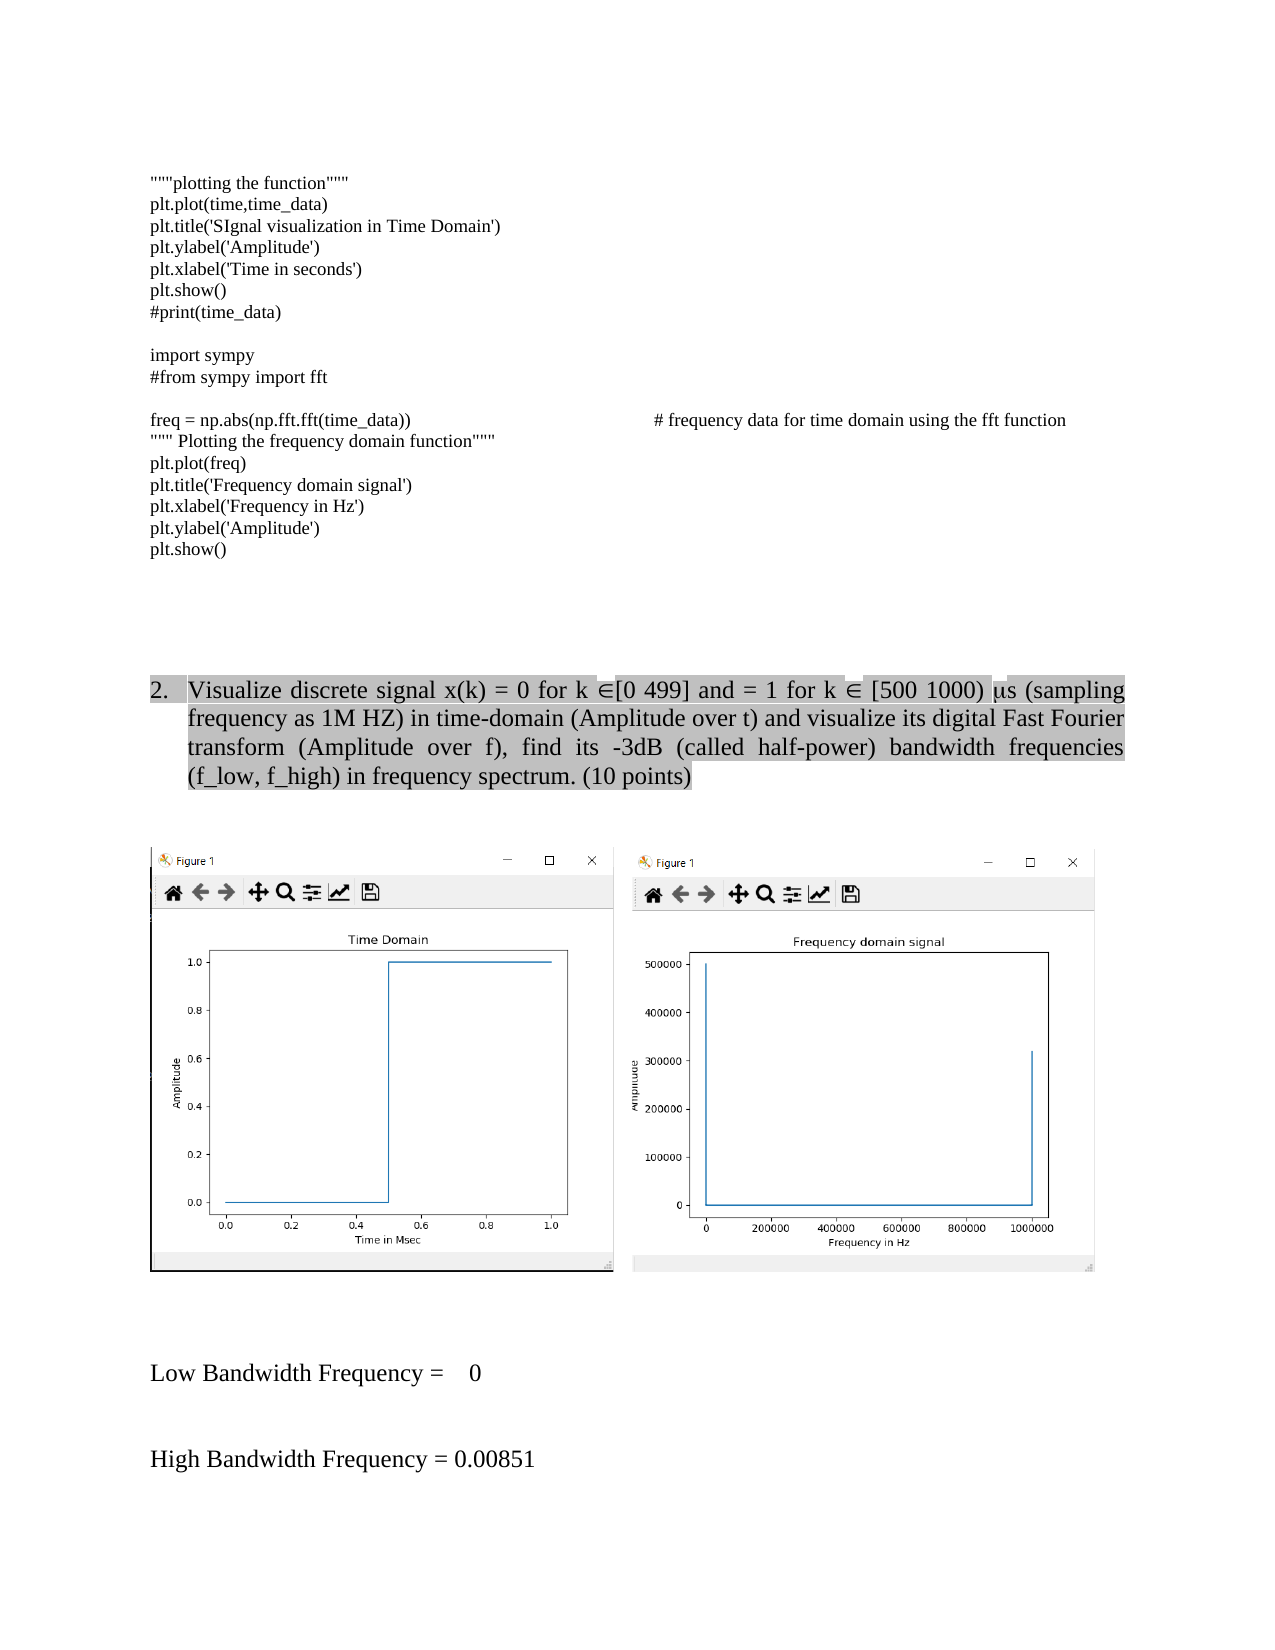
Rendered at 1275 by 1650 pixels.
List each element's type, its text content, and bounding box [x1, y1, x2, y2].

text plt.show() [150, 538, 1125, 560]
text plt.plot(freq) [150, 452, 1125, 473]
text plt.ylabel('Amplitude') [150, 236, 1125, 258]
text #from sympy import fft [150, 366, 1125, 387]
text plt.ylabel('Amplitude') [150, 517, 1125, 538]
text plt.title('Frequency domain signal') [150, 473, 1125, 495]
text import sympy [150, 344, 1125, 366]
text #print(time_data) [150, 301, 1125, 322]
text plt.xlabel('Frequency in Hz') [150, 495, 1125, 517]
text freq = np.abs(np.fft.fft(time_data)) # frequency data for time domain using the fft function [150, 409, 1125, 430]
picture [150, 847, 614, 1272]
list Visualize discrete signal x(k) = 0 for k [0 499] and = 1 for k  [500 1000) s (sampling frequency as 1M HZ) in time-domain (Amplitude over t) and visualize its digital Fast Fourier transform (Amplitude over f), find its -3dB (called half-power) bandwidth frequencies (f_low, f_high) in frequency spectrum. (10 points) [150, 675, 1125, 790]
text plt.title('SIgnal visualization in Time Domain') [150, 215, 1125, 236]
picture [632, 849, 1095, 1272]
text High Bandwidth Frequency = 0.00851 [150, 1444, 1125, 1473]
text """plotting the function""" [150, 172, 1125, 193]
text plt.plot(time,time_data) [150, 193, 1125, 215]
text plt.xlabel('Time in seconds') [150, 258, 1125, 279]
text """ Plotting the frequency domain function""" [150, 430, 1125, 452]
text plt.show() [150, 279, 1125, 301]
text Low Bandwidth Frequency = 0 [150, 1358, 1125, 1387]
